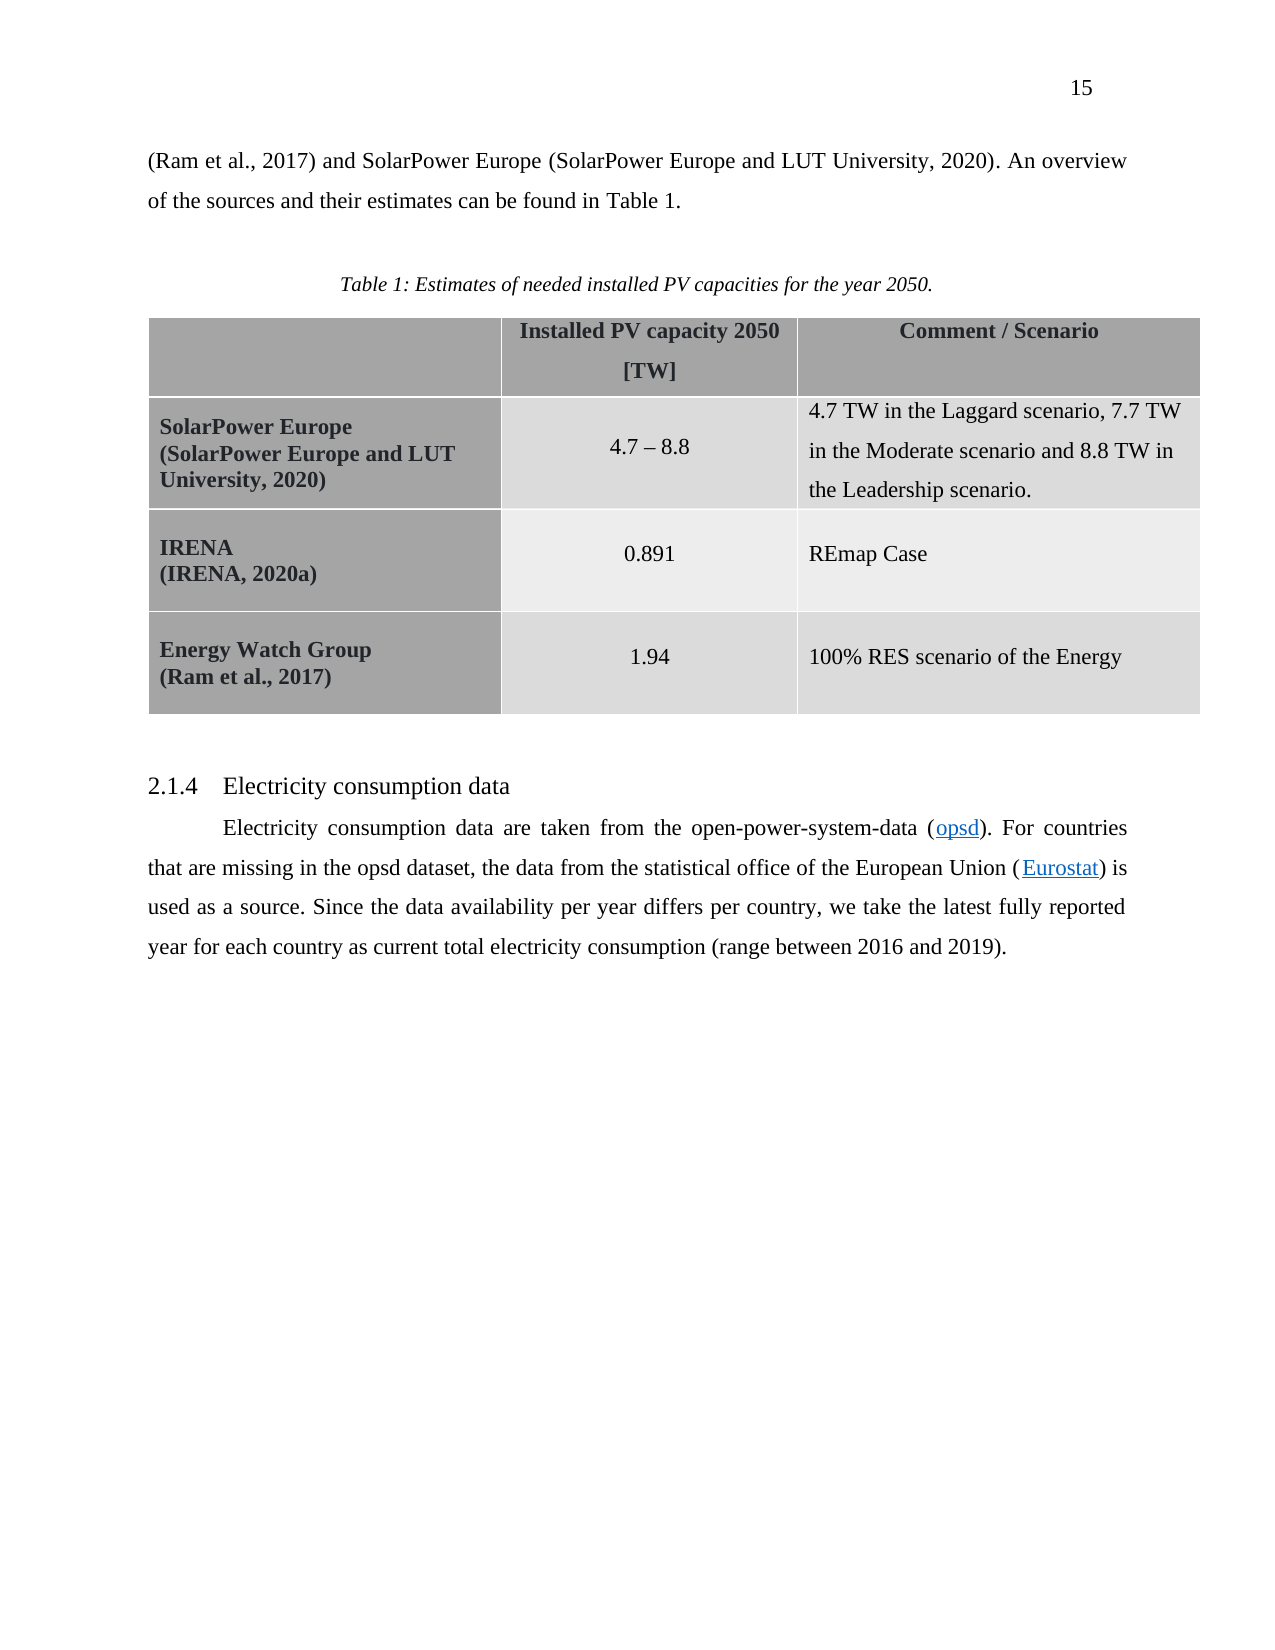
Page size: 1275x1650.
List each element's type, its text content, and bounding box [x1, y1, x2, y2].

table_cell REmap Case [798, 510, 1200, 611]
table_header [149, 318, 501, 396]
table_cell 100% RES scenario of the Energy [798, 612, 1200, 714]
text Electricity consumption data are taken from the open-power-system-data (opsd). For countries that are missing in the opsd dataset, the data from the statistical office of the European Union (Eurostat) is used as a source. Since the data availability per year differs per country, we take the latest fully reported year for each country as current total electricity consumption (range between 2016 and 2019). [148, 814, 1127, 959]
table_cell IRENA (IRENA, 2020a) [149, 510, 501, 611]
table_cell 4.7 – 8.8 [502, 398, 797, 508]
table_cell 0.891 [502, 510, 797, 611]
table_cell SolarPower Europe (SolarPower Europe and LUT University, 2020) [149, 398, 501, 508]
table_cell Energy Watch Group (Ram et al., 2017) [149, 612, 501, 714]
table_cell 4.7 TW in the Laggard scenario, 7.7 TW in the Moderate scenario and 8.8 TW in the Leadership scenario. [798, 398, 1200, 508]
table_header Installed PV capacity 2050 [TW] [502, 318, 797, 396]
table_header Comment / Scenario [798, 318, 1200, 396]
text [148, 148, 1127, 213]
table_cell 1.94 [502, 612, 797, 714]
subtitle Electricity consumption data [148, 771, 1127, 800]
